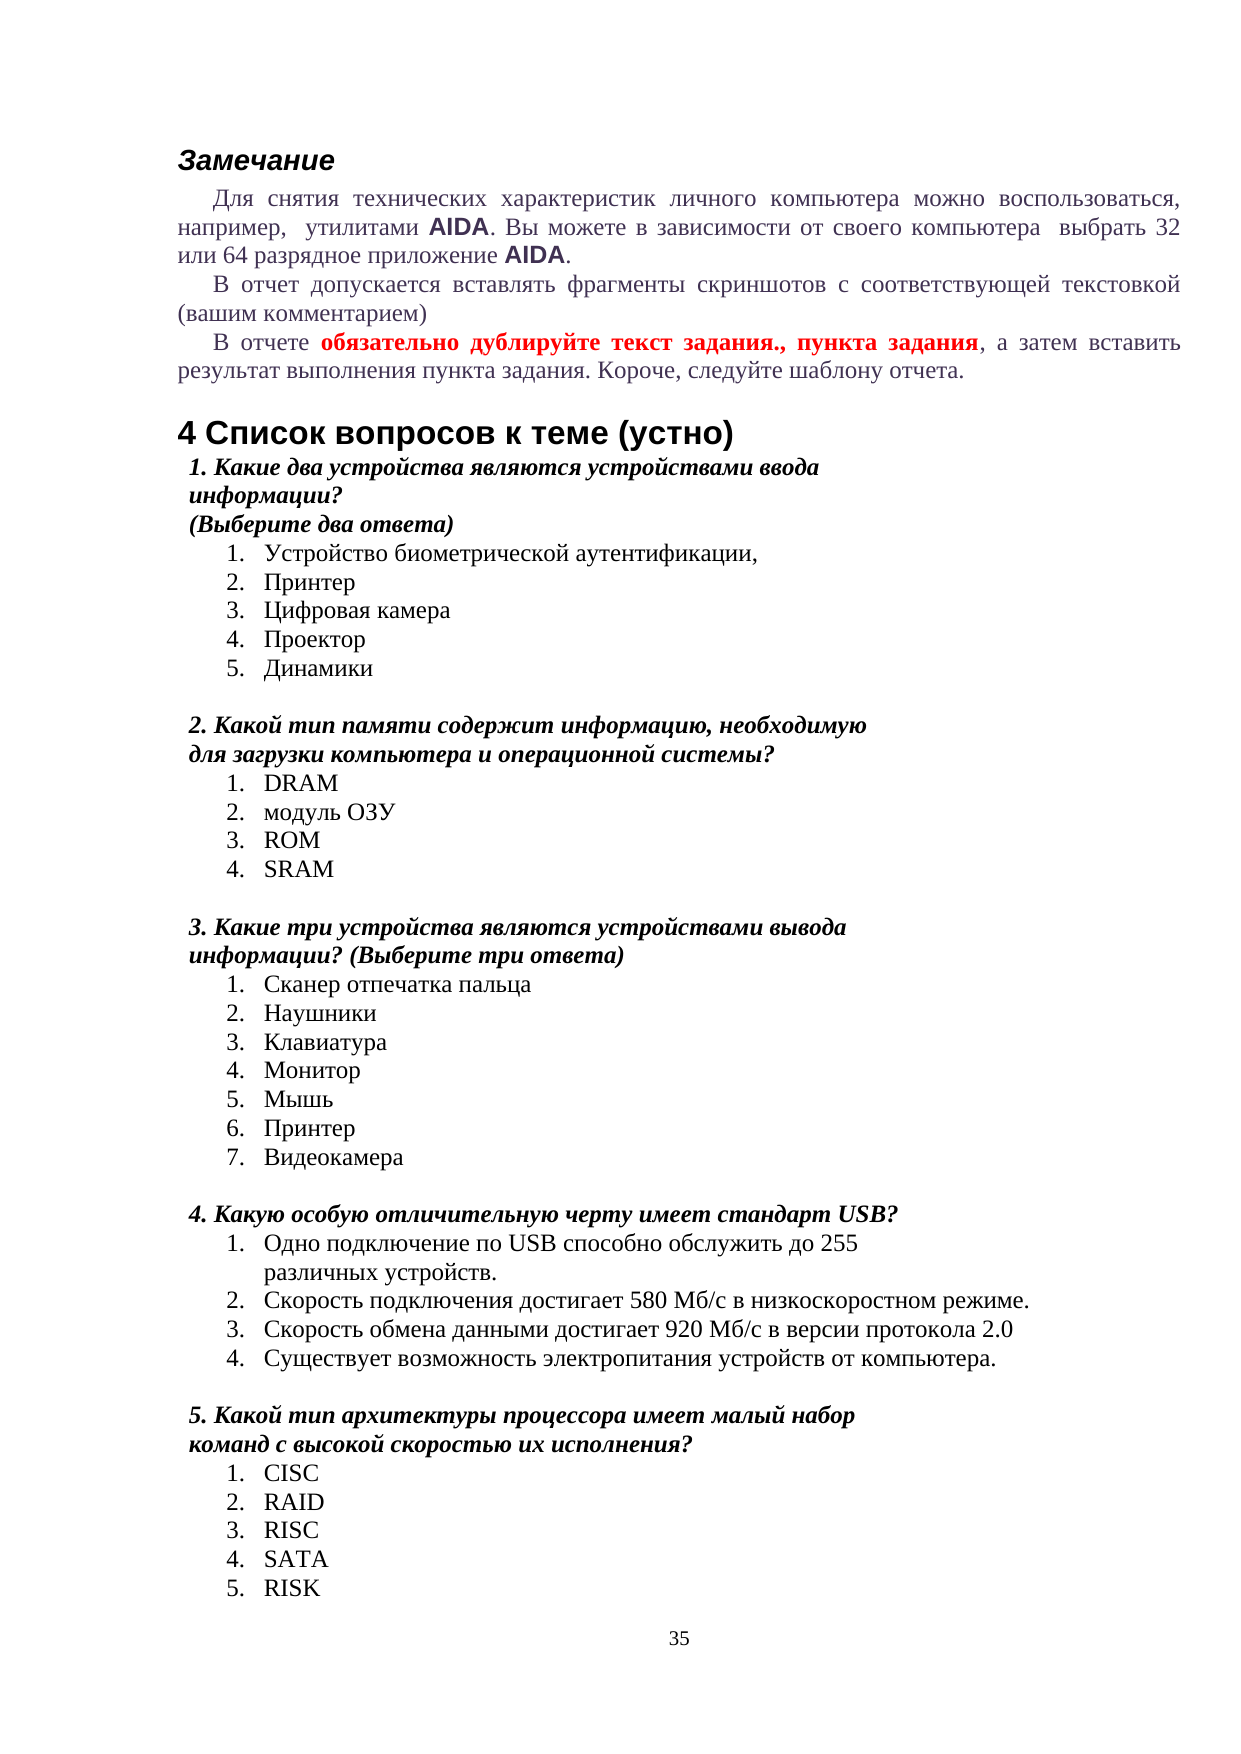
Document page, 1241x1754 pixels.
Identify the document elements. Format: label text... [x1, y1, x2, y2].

table_cell Сканер отпечатка пальца [177, 969, 1181, 998]
text В отчете обязательно дублируйте текст задания., пункта задания, а затем вставить результат выполнения пункта задания. Короче, следуйте шаблону отчета. [177, 327, 1181, 384]
text Замечание [177, 143, 1181, 177]
table_cell Динамики [177, 653, 969, 682]
table_cell Принтер Видеокамера [177, 1113, 1181, 1170]
table_cell ROM [177, 825, 1181, 854]
table_cell Цифровая камера [177, 595, 969, 624]
table_cell Клавиатура [177, 1027, 1181, 1055]
table_cell Мышь [177, 1084, 1181, 1113]
table_cell Одно подключение по USB способно обслужить до 255 различных устройств. [177, 1228, 1181, 1285]
table_cell SRAM [177, 854, 1181, 883]
table_cell Скорость обмена данными достигает 920 Мб/с в версии протокола 2.0 [177, 1314, 1181, 1343]
table_cell Существует возможность электропитания устройств от компьютера. [177, 1343, 1181, 1372]
table_cell модуль ОЗУ [177, 797, 1181, 825]
text 4 Список вопросов к теме (устно) [177, 413, 1181, 452]
table_cell Проектор [177, 624, 969, 653]
table_cell Монитор [177, 1055, 1181, 1084]
text В отчет допускается вставлять фрагменты скриншотов с соответствующей текстовкой (вашим комментарием) [177, 269, 1181, 327]
table_cell RAID [177, 1487, 1181, 1515]
text Для снятия технических характеристик личного компьютера можно воспользоваться, например, утилитами AIDA. Вы можете в зависимости от своего компьютера выбрать 32 или 64 разрядное приложение AIDA. [177, 183, 1181, 269]
table_header 2. Какой тип памяти содержит информацию, необходимую для загрузки компьютера и операционной системы? [177, 710, 1181, 768]
table_header 4. Какую особую отличительную черту имеет стандарт USB? [177, 1199, 1181, 1228]
table_cell Устройство биометрической аутентификации, [177, 538, 969, 567]
table_header 1. Какие два устройства являются устройствами ввода информации? (Выберите два ответа) [177, 452, 969, 538]
table_cell Принтер [177, 567, 969, 595]
table_cell Наушники [177, 998, 1181, 1027]
table_header 5. Какой тип архитектуры процессора имеет малый набор команд с высокой скоростью их исполнения? [177, 1400, 1181, 1458]
table_cell RISK [177, 1573, 1181, 1602]
table_cell DRAM [177, 768, 1181, 797]
table_header 3. Какие три устройства являются устройствами вывода информации? (Выберите три ответа) [177, 912, 1181, 969]
table_cell RISC SATA [177, 1515, 1181, 1573]
table_cell CISC [177, 1458, 1181, 1487]
table_cell Скорость подключения достигает 580 Мб/с в низкоскоростном режиме. [177, 1285, 1181, 1314]
